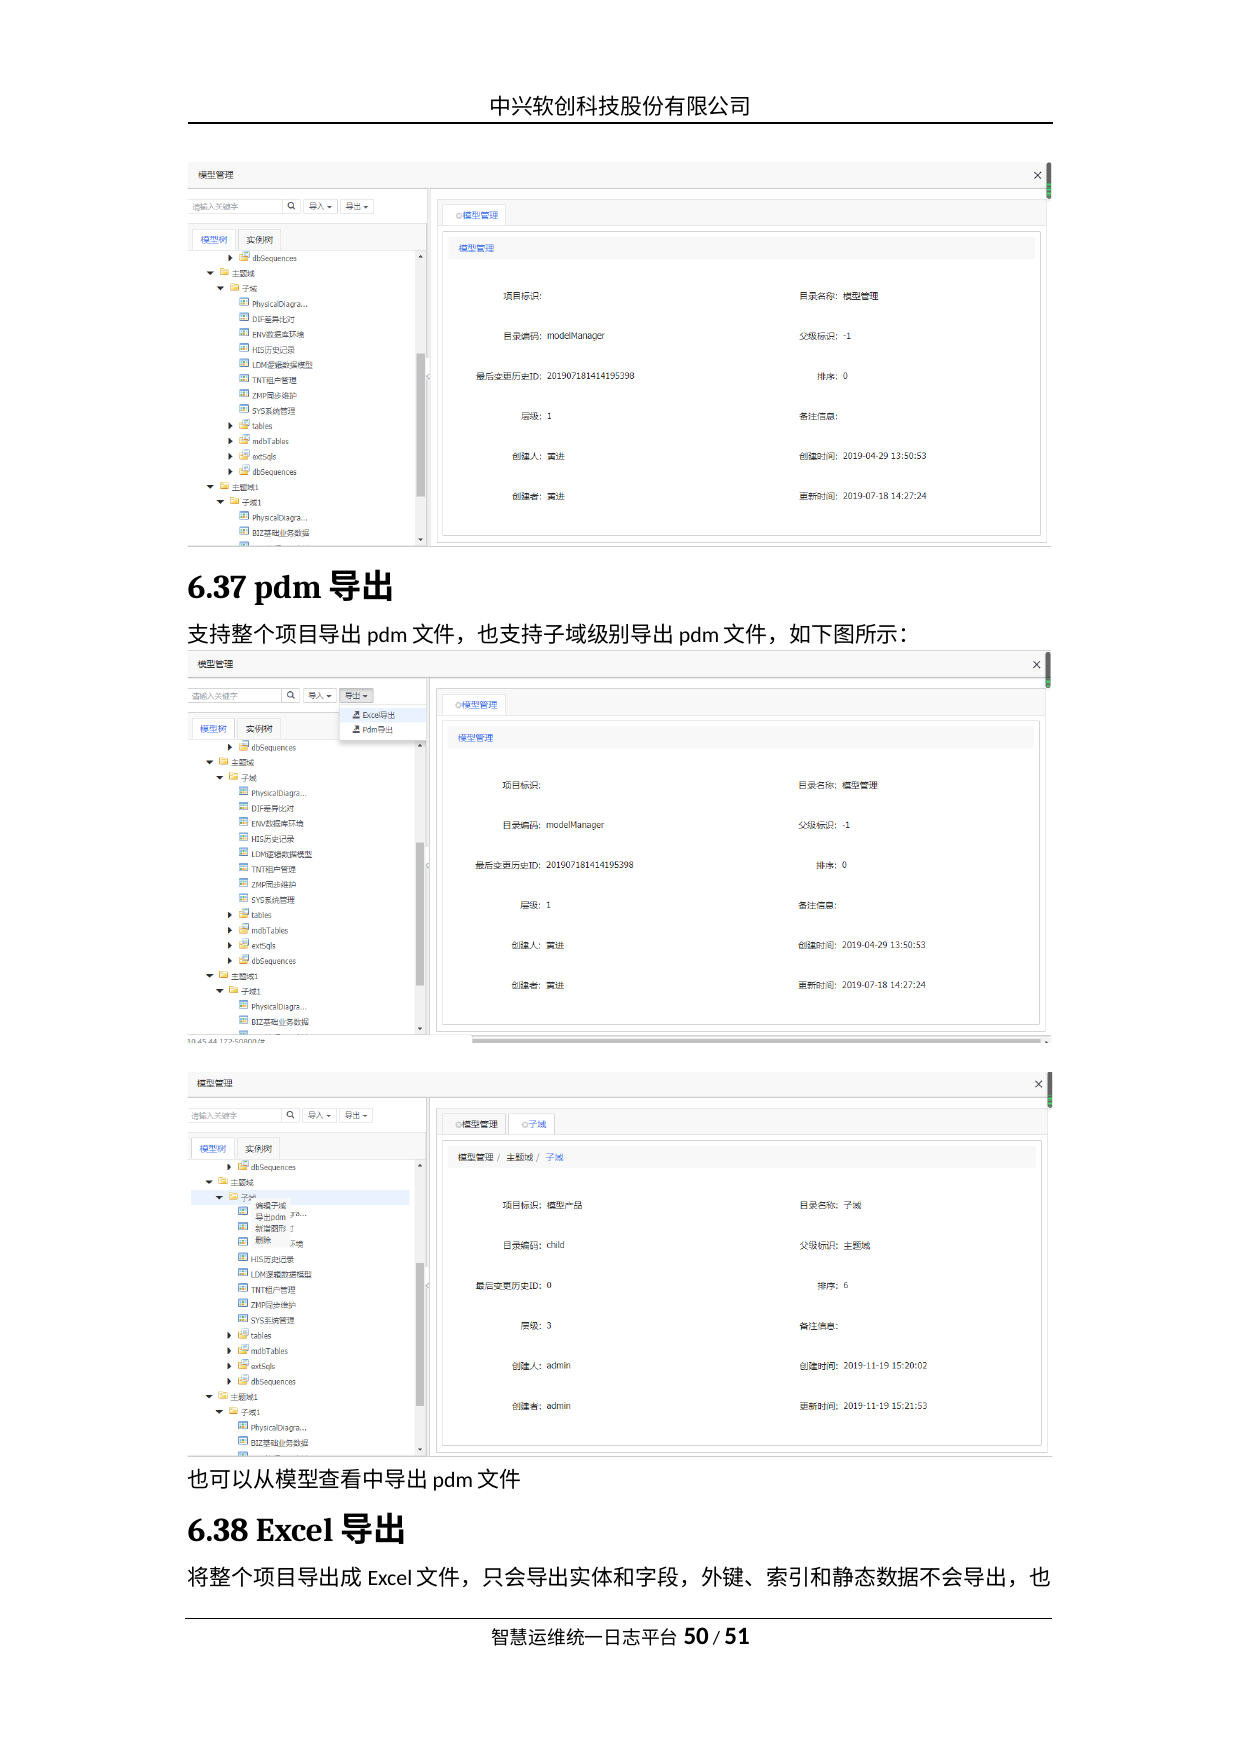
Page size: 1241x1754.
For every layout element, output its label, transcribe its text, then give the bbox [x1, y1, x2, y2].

text 也可以从模型查看中导出pdm文件 [187, 1462, 1053, 1494]
text 6.38 Excel导出 [187, 1494, 1053, 1559]
text 支持整个项目导出pdm文件，也支持子域级别导出pdm文件，如下图所示： [187, 617, 1053, 649]
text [187, 1559, 1053, 1592]
text 6.37 pdm导出 [187, 552, 1053, 617]
picture [187, 1072, 1053, 1457]
picture [187, 162, 1052, 547]
picture [187, 649, 1051, 1043]
